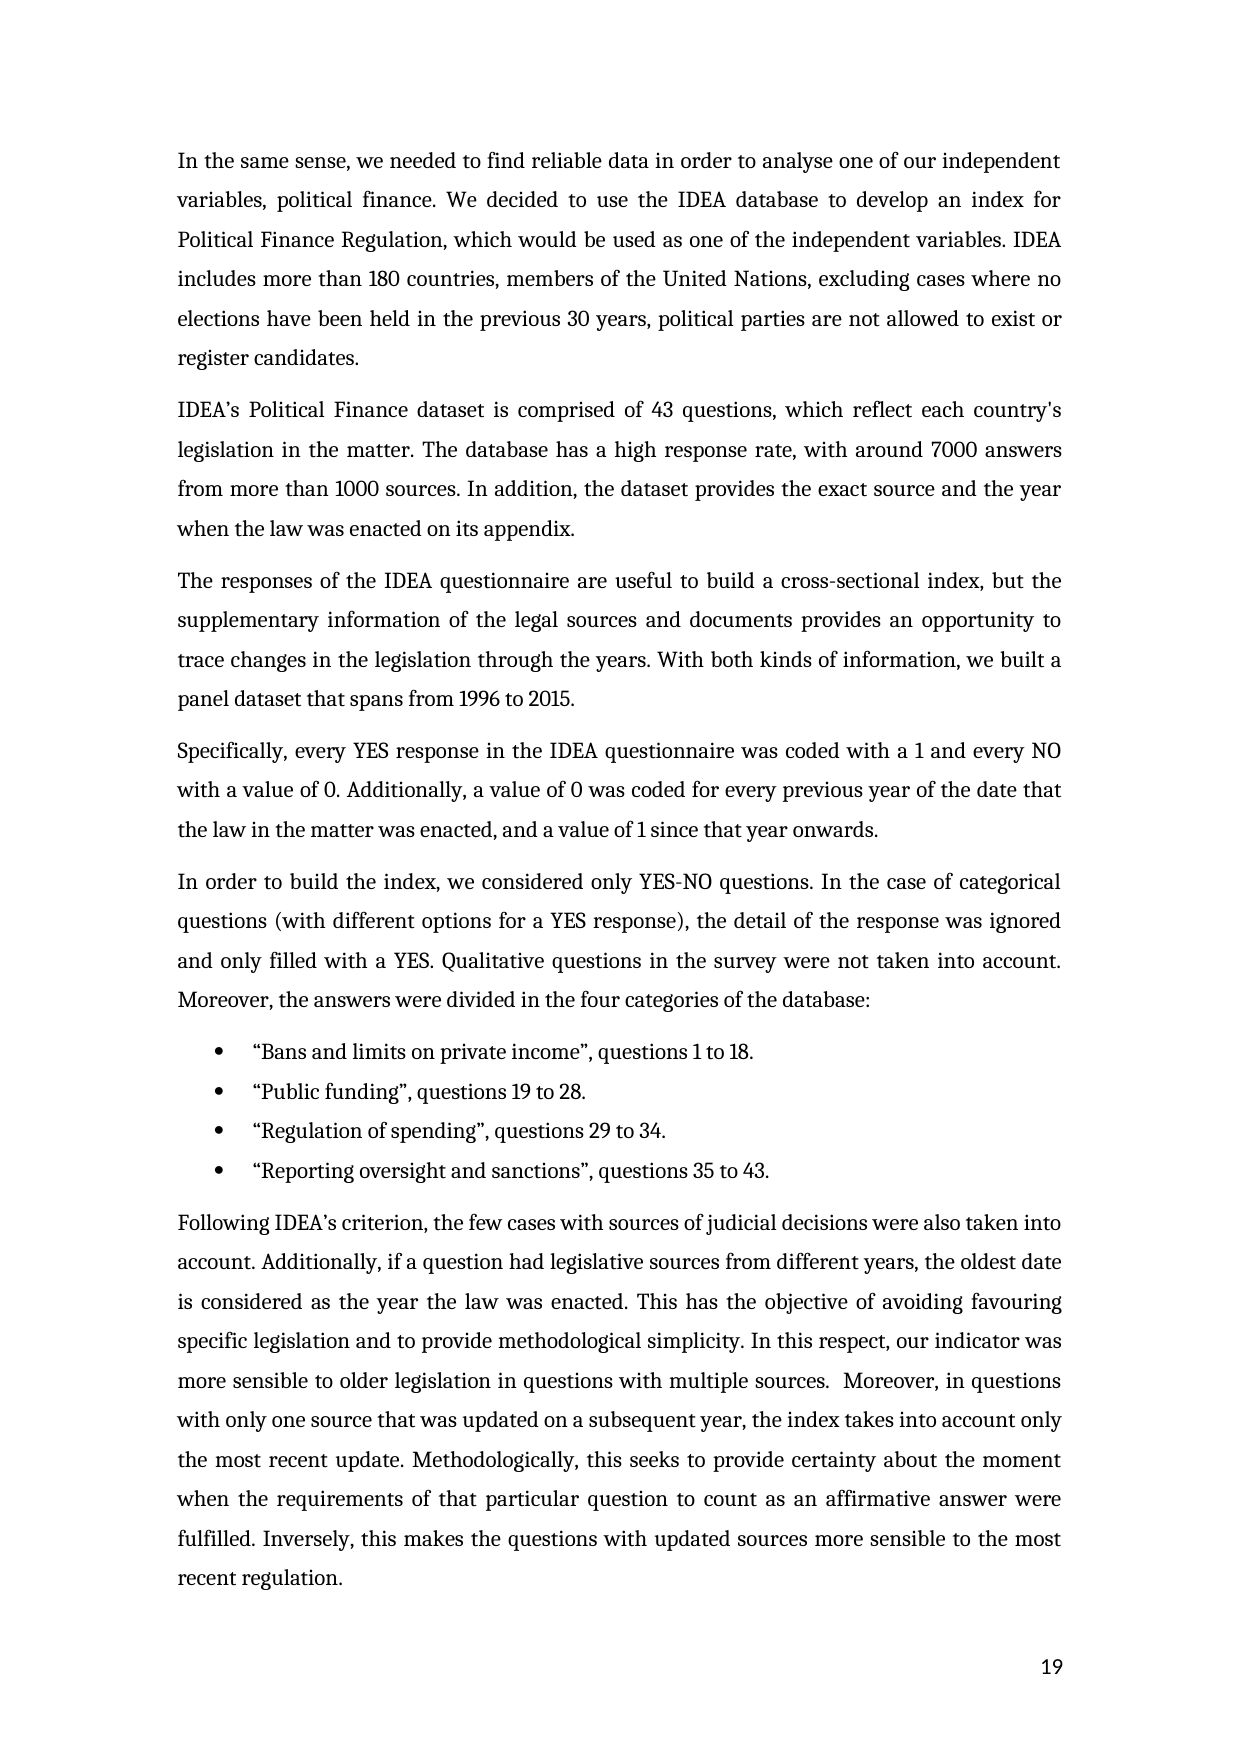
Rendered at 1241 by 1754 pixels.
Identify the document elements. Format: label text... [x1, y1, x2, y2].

text In order to build the index, we considered only YES-NO questions. In the case of categorical questions (with different options for a YES response), the detail of the response was ignored and only filled with a YES. Qualitative questions in the survey were not taken into account. Moreover, the answers were divided in the four categories of the database: [177, 869, 1063, 1013]
list “Bans and limits on private income”, questions 1 to 18. [215, 1039, 1063, 1066]
text In the same sense, we needed to find reliable data in order to analyse one of our independent variables, political finance. We decided to use the IDEA database to develop an index for Political Finance Regulation, which would be used as one of the independent variables. IDEA includes more than 180 countries, members of the United Nations, excluding cases where no elections have been held in the previous 30 years, political parties are not allowed to exist or register candidates. [177, 148, 1063, 371]
list “Reporting oversight and sanctions”, questions 35 to 43. [215, 1158, 1063, 1184]
text Following IDEA’s criterion, the few cases with sources of judicial decisions were also taken into account. Additionally, if a question had legislative sources from different years, the oldest date is considered as the year the law was enacted. This has the objective of avoiding favouring specific legislation and to provide methodological simplicity. In this respect, our indicator was more sensible to older legislation in questions with multiple sources. Moreover, in questions with only one source that was updated on a subsequent year, the index takes into account only the most recent update. Methodologically, this seeks to provide certainty about the moment when the requirements of that particular question to count as an affirmative answer were fulfilled. Inversely, this makes the questions with updated sources more sensible to the most recent regulation. [177, 1209, 1063, 1591]
text Specifically, every YES response in the IDEA questionnaire was coded with a 1 and every NO with a value of 0. Additionally, a value of 0 was coded for every previous year of the date that the law in the matter was enacted, and a value of 1 since that year onwards. [177, 738, 1063, 843]
list “Public funding”, questions 19 to 28. [215, 1079, 1063, 1105]
text IDEA’s Political Finance dataset is comprised of 43 questions, which reflect each country's legislation in the matter. The database has a high response rate, with around 7000 answers from more than 1000 sources. In addition, the dataset provides the exact source and the year when the law was enacted on its appendix. [177, 397, 1063, 542]
text The responses of the IDEA questionnaire are useful to build a cross-sectional index, but the supplementary information of the legal sources and documents provides an opportunity to trace changes in the legislation through the years. With both kinds of information, we built a panel dataset that spans from 1996 to 2015. [177, 567, 1063, 712]
list “Regulation of spending”, questions 29 to 34. [215, 1118, 1063, 1144]
